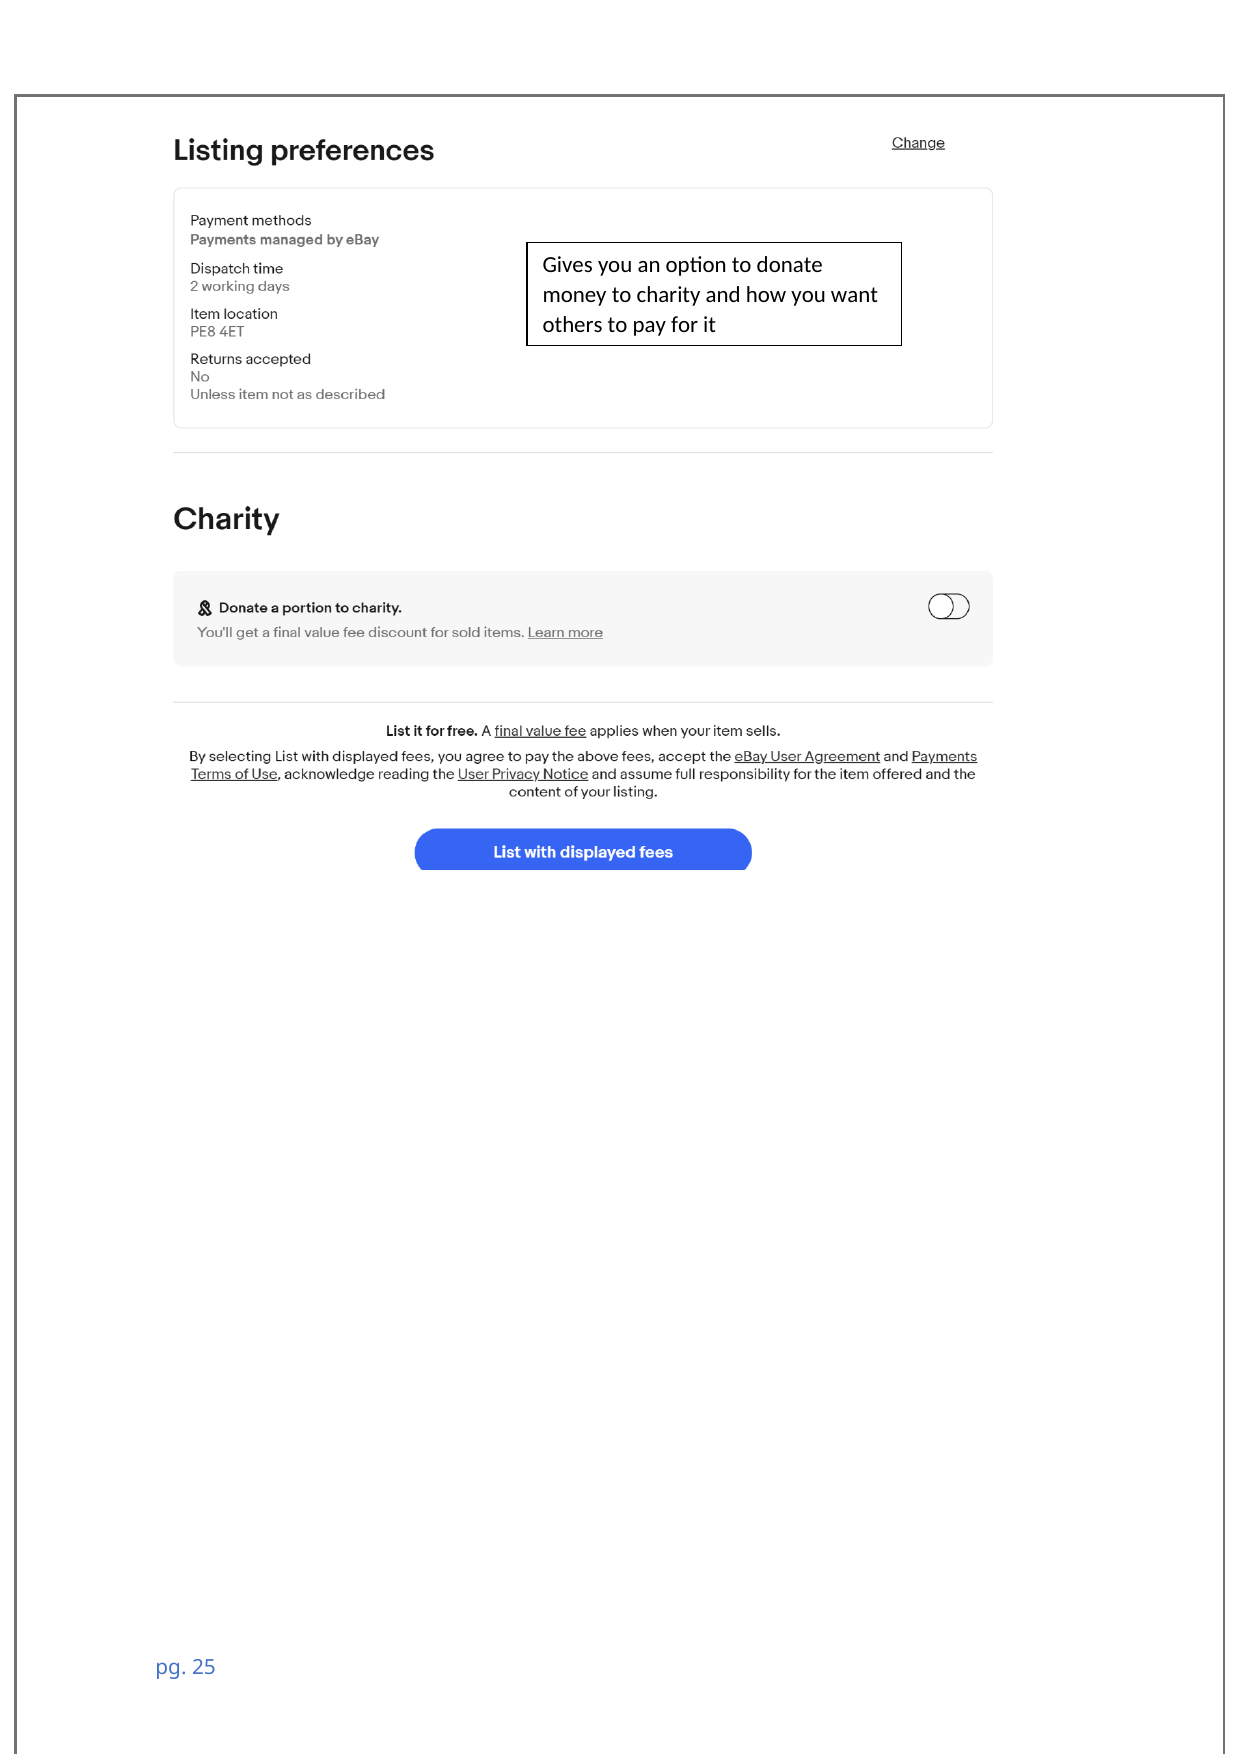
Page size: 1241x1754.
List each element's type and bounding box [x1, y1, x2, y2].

picture [123, 104, 1064, 870]
